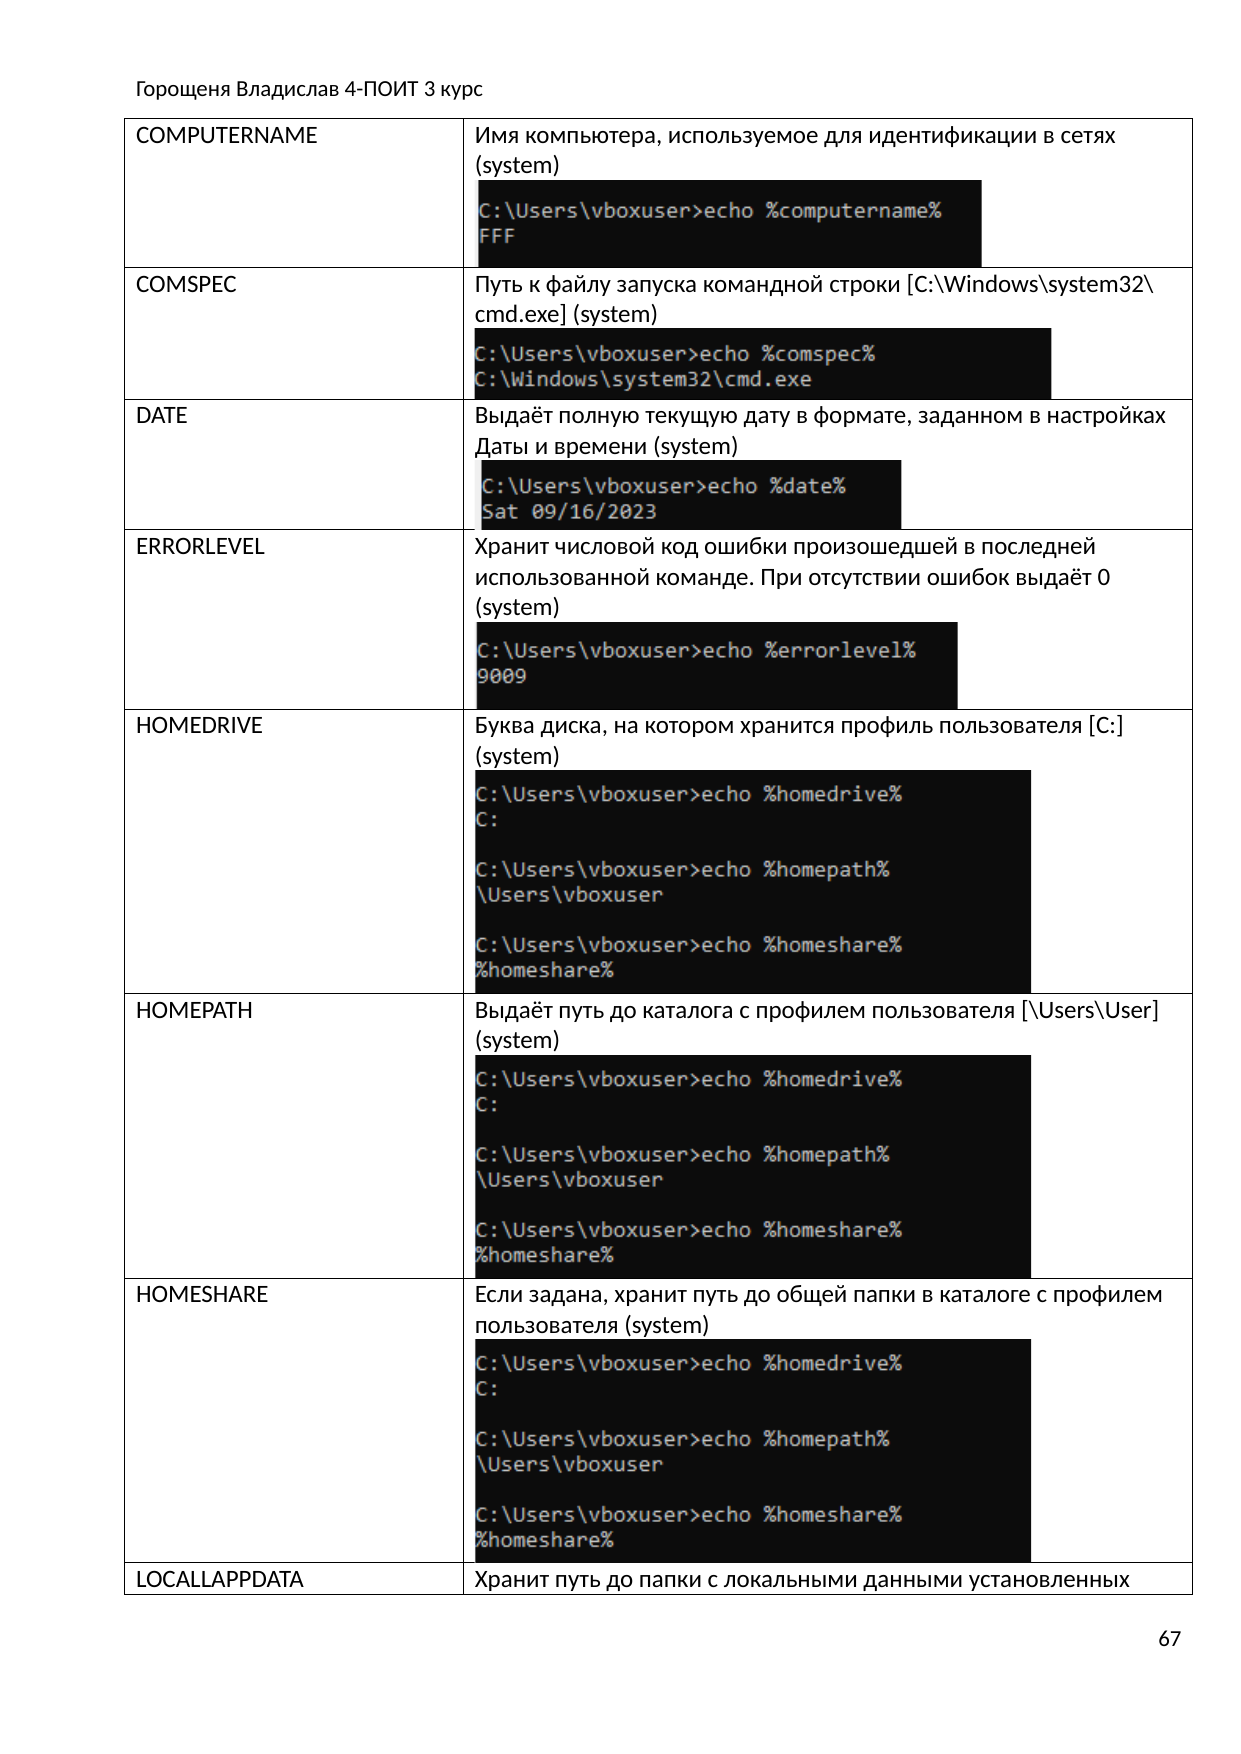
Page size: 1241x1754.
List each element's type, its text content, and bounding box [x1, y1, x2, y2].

table_cell Хранит числовой код ошибки произошедшей в последней использованной команде. При отсутствии ошибок выдаёт 0 (system) [464, 530, 1192, 708]
picture [474, 460, 902, 530]
table_cell Если задана, хранит путь до общей папки в каталоге с профилем пользователя (system) [464, 1279, 1192, 1562]
table_cell HOMEPATH [125, 994, 463, 1278]
picture [474, 770, 1032, 993]
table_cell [464, 1563, 1192, 1594]
picture [474, 180, 982, 267]
table_cell COMPUTERNAME [125, 119, 463, 267]
table_cell HOMEDRIVE [125, 710, 463, 993]
table_cell LOCALLAPPDATA [125, 1563, 463, 1594]
table_cell Выдаёт путь до каталога с профилем пользователя [\Users\User] (system) [464, 994, 1192, 1278]
table_cell Имя компьютера, используемое для идентификации в сетях (system) [464, 119, 1192, 267]
picture [474, 1339, 1032, 1563]
picture [474, 328, 1052, 399]
table_cell Выдаёт полную текущую дату в формате, заданном в настройках Даты и времени (system) [464, 400, 1192, 529]
table_cell DATE [125, 400, 463, 529]
picture [474, 622, 958, 709]
table_cell ERRORLEVEL [125, 530, 463, 708]
table_cell Путь к файлу запуска командной строки [C:\Windows\system32\cmd.exe] (system) [464, 268, 1192, 399]
table_cell COMSPEC [125, 268, 463, 399]
picture [474, 1055, 1032, 1278]
table_cell HOMESHARE [125, 1279, 463, 1562]
table_cell Буква диска, на котором хранится профиль пользователя [C:] (system) [464, 710, 1192, 993]
